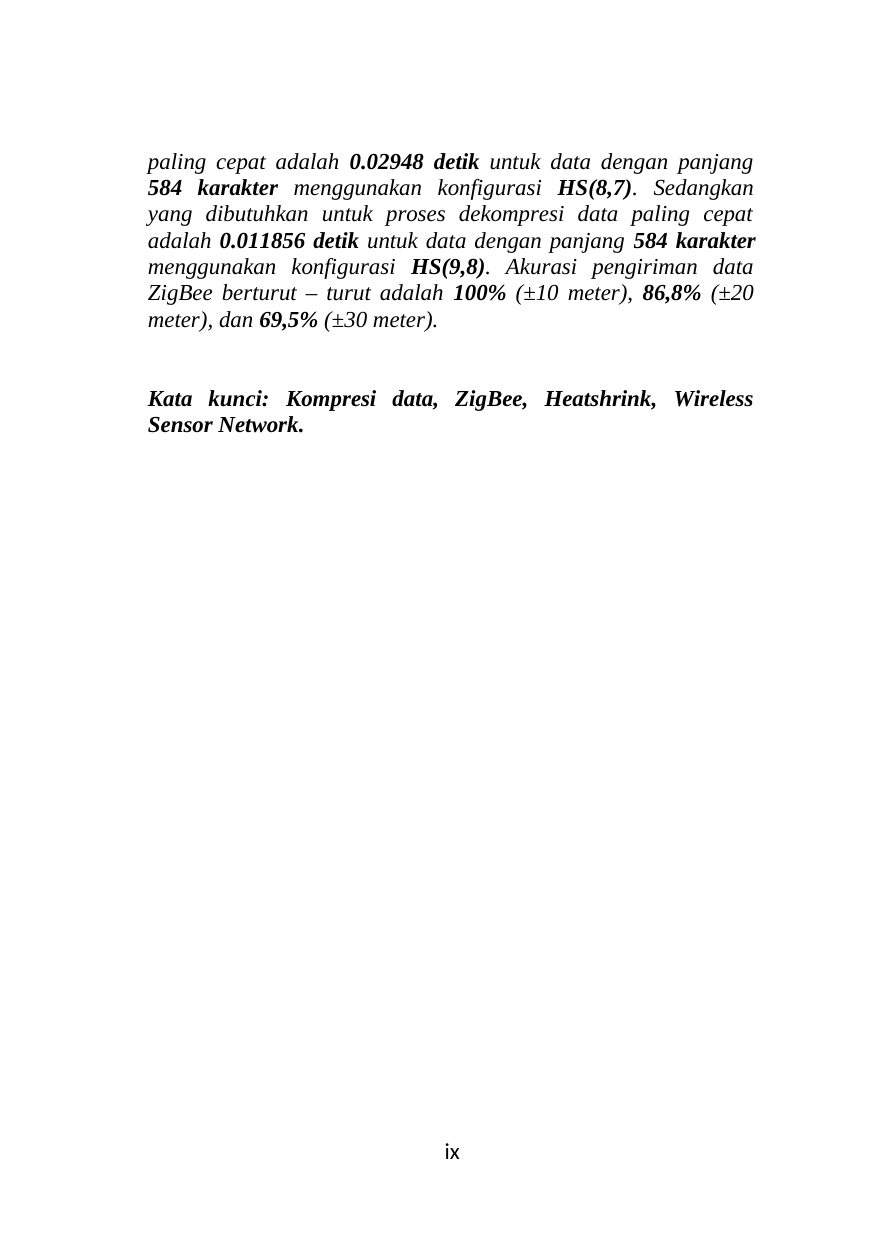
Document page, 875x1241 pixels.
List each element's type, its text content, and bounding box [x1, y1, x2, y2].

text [148, 148, 756, 332]
text Kata kunci: Kompresi data, ZigBee, Heatshrink, Wireless Sensor Network. [148, 385, 756, 438]
